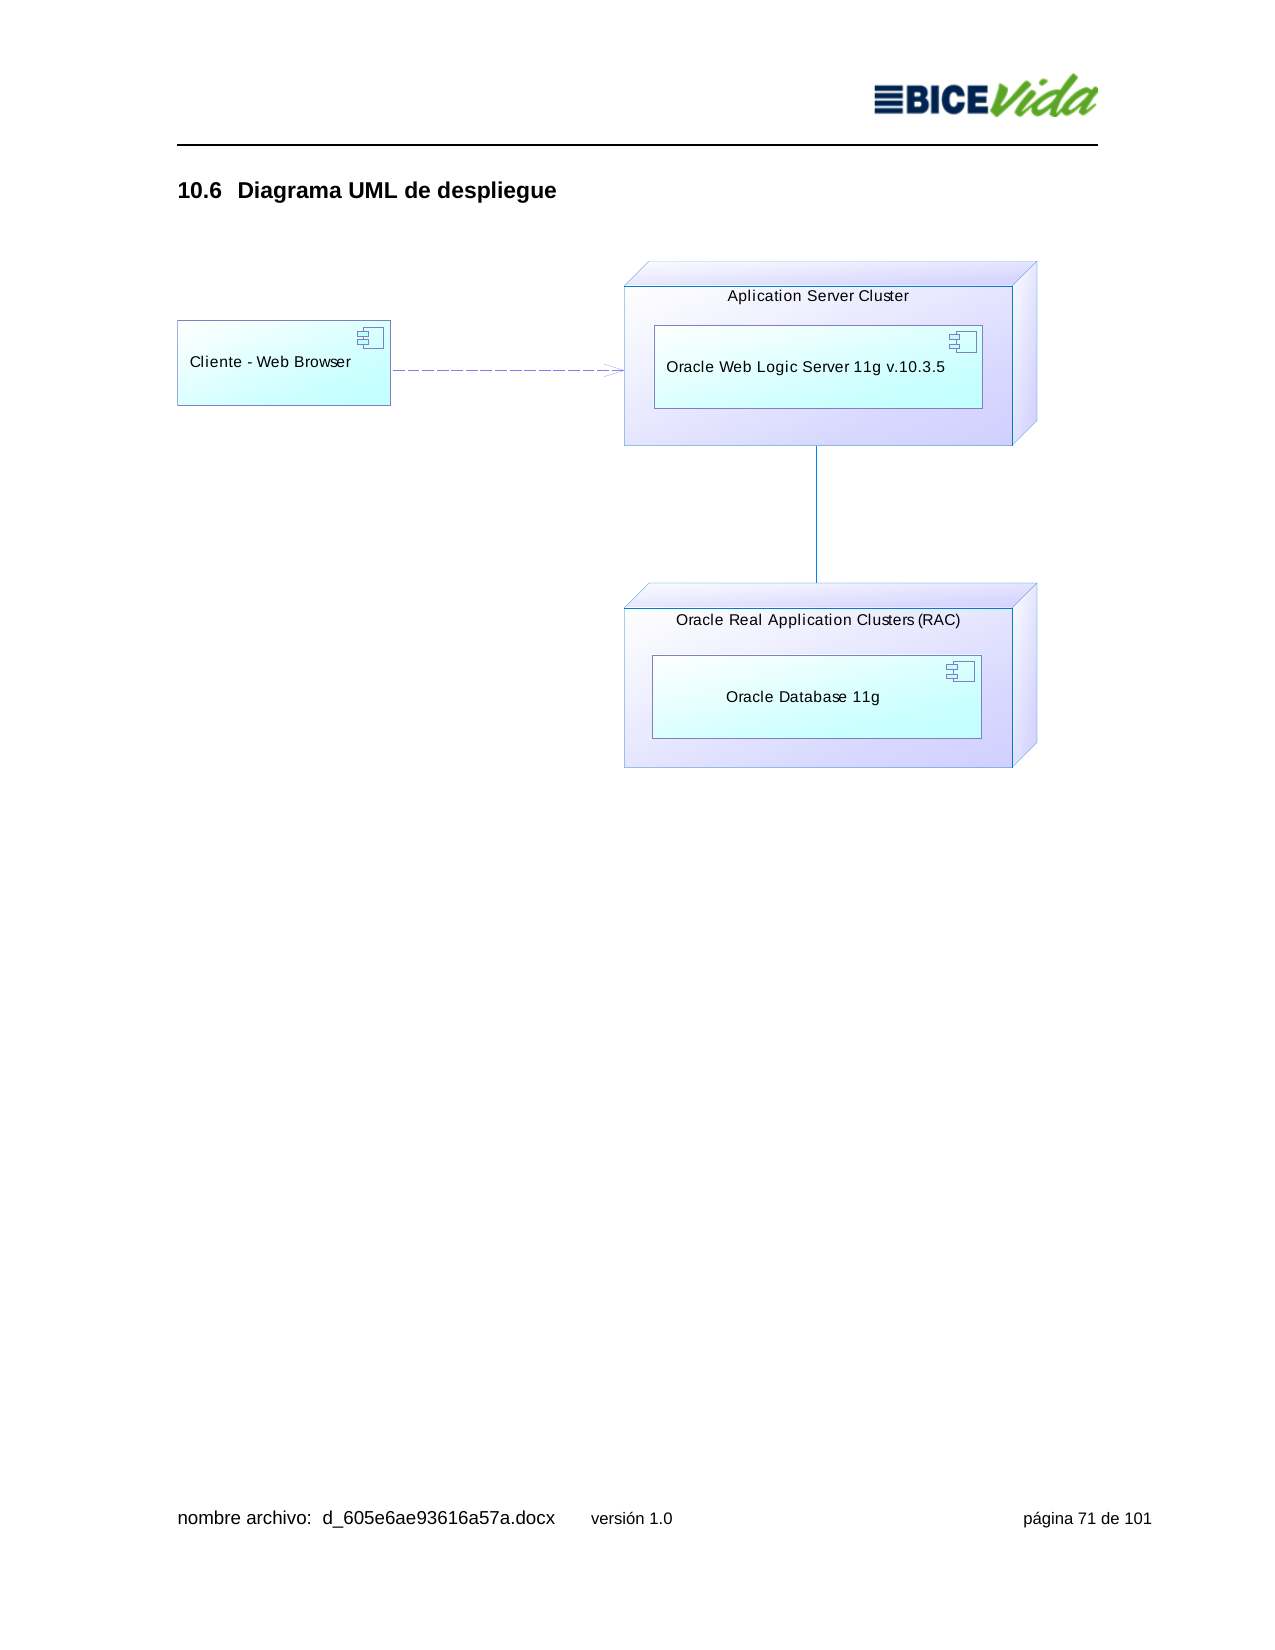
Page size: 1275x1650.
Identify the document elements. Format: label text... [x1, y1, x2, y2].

subtitle Diagrama UML de despliegue [177, 177, 1098, 203]
picture [624, 288, 1011, 446]
picture [625, 261, 1038, 444]
picture [624, 610, 1011, 768]
picture [625, 582, 1038, 766]
